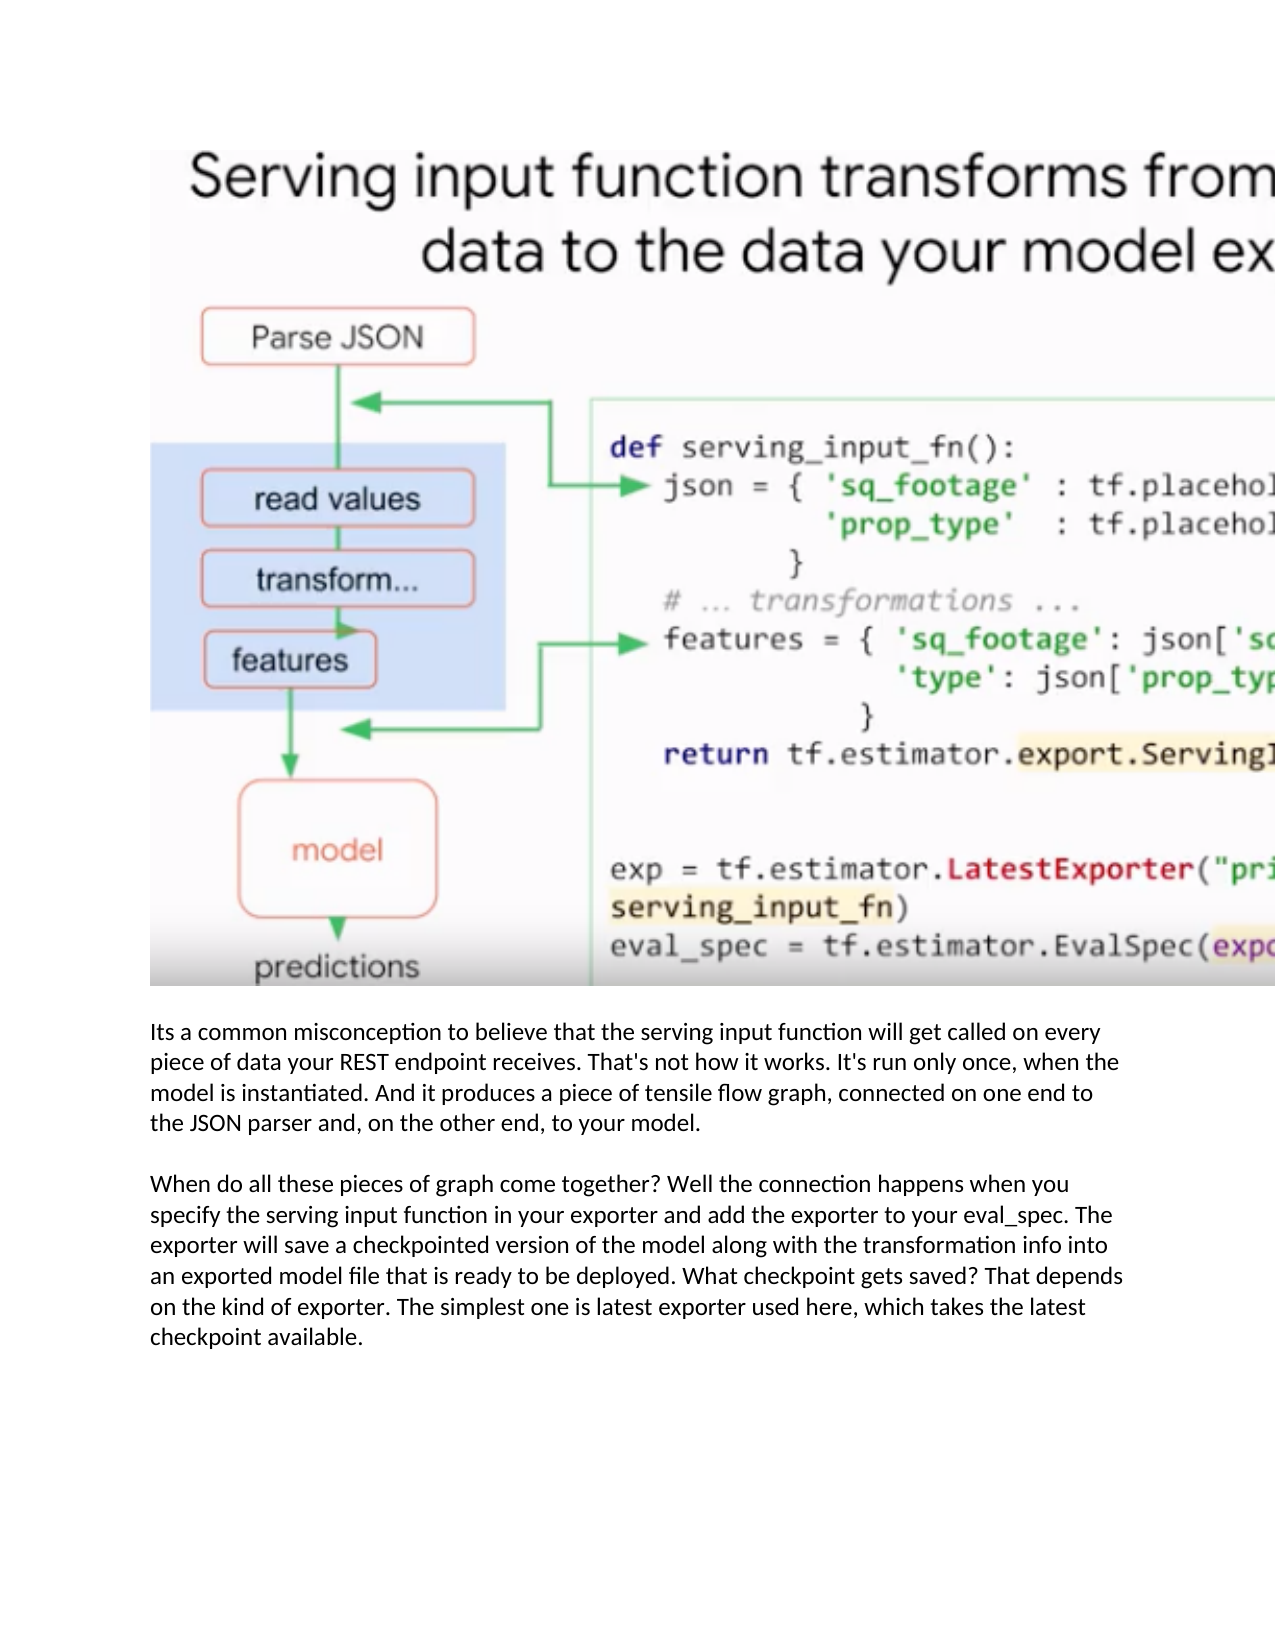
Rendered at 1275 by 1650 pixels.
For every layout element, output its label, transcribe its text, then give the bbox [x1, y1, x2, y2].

picture [150, 150, 1275, 986]
text Its a common misconception to believe that the serving input function will get called on every piece of data your REST endpoint receives. That's not how it works. It's run only once, when the model is instantiated. And it produces a piece of tensile flow graph, connected on one end to the JSON parser and, on the other end, to your model. [150, 1016, 1125, 1138]
text When do all these pieces of graph come together? Well the connection happens when you specify the serving input function in your exporter and add the exporter to your eval_spec. The exporter will save a checkpointed version of the model along with the transformation info into an exported model file that is ready to be deployed. What checkpoint gets saved? That depends on the kind of exporter. The simplest one is latest exporter used here, which takes the latest checkpoint available. [150, 1168, 1125, 1352]
